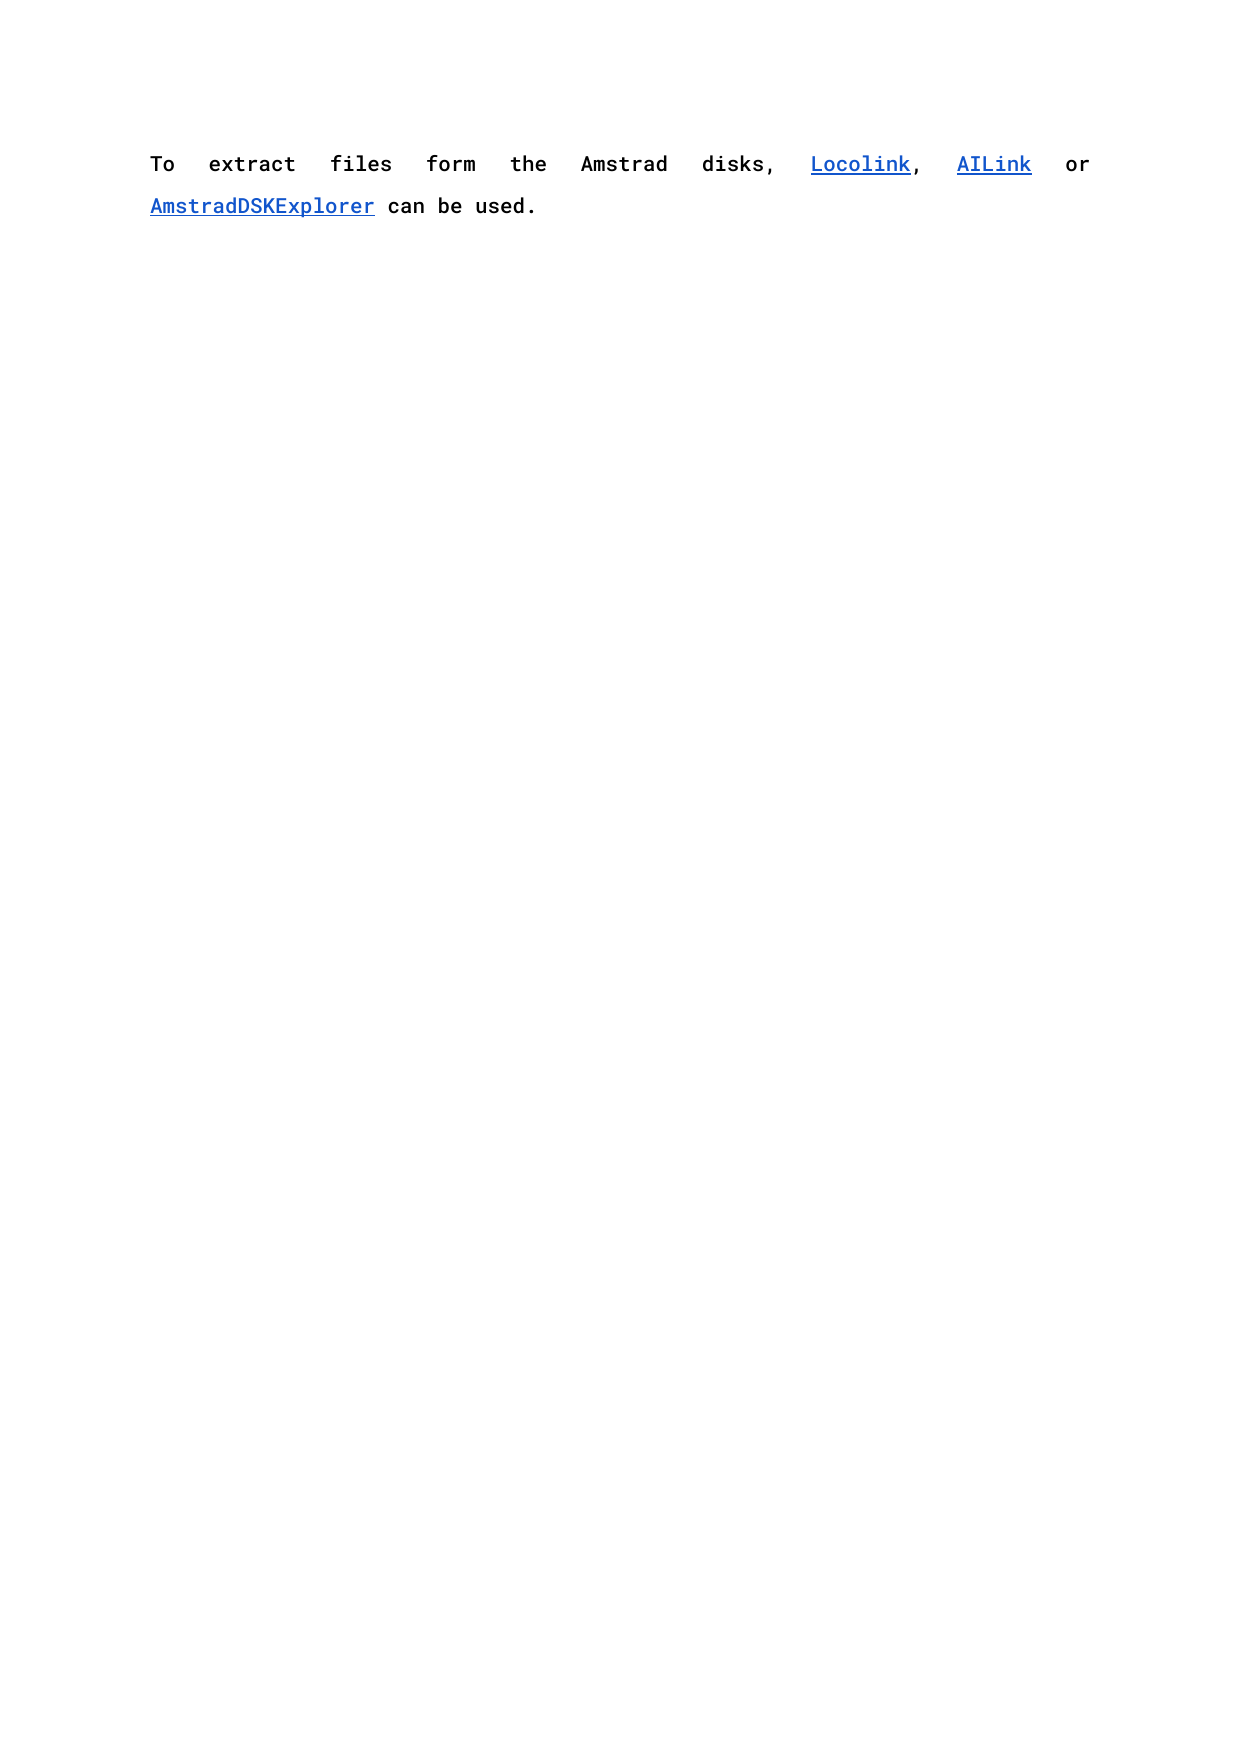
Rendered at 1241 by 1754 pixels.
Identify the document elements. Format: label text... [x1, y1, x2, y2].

text To extract files form the Amstrad disks, Locolink, AILink or AmstradDSKExplorer can be used. [150, 150, 1090, 219]
